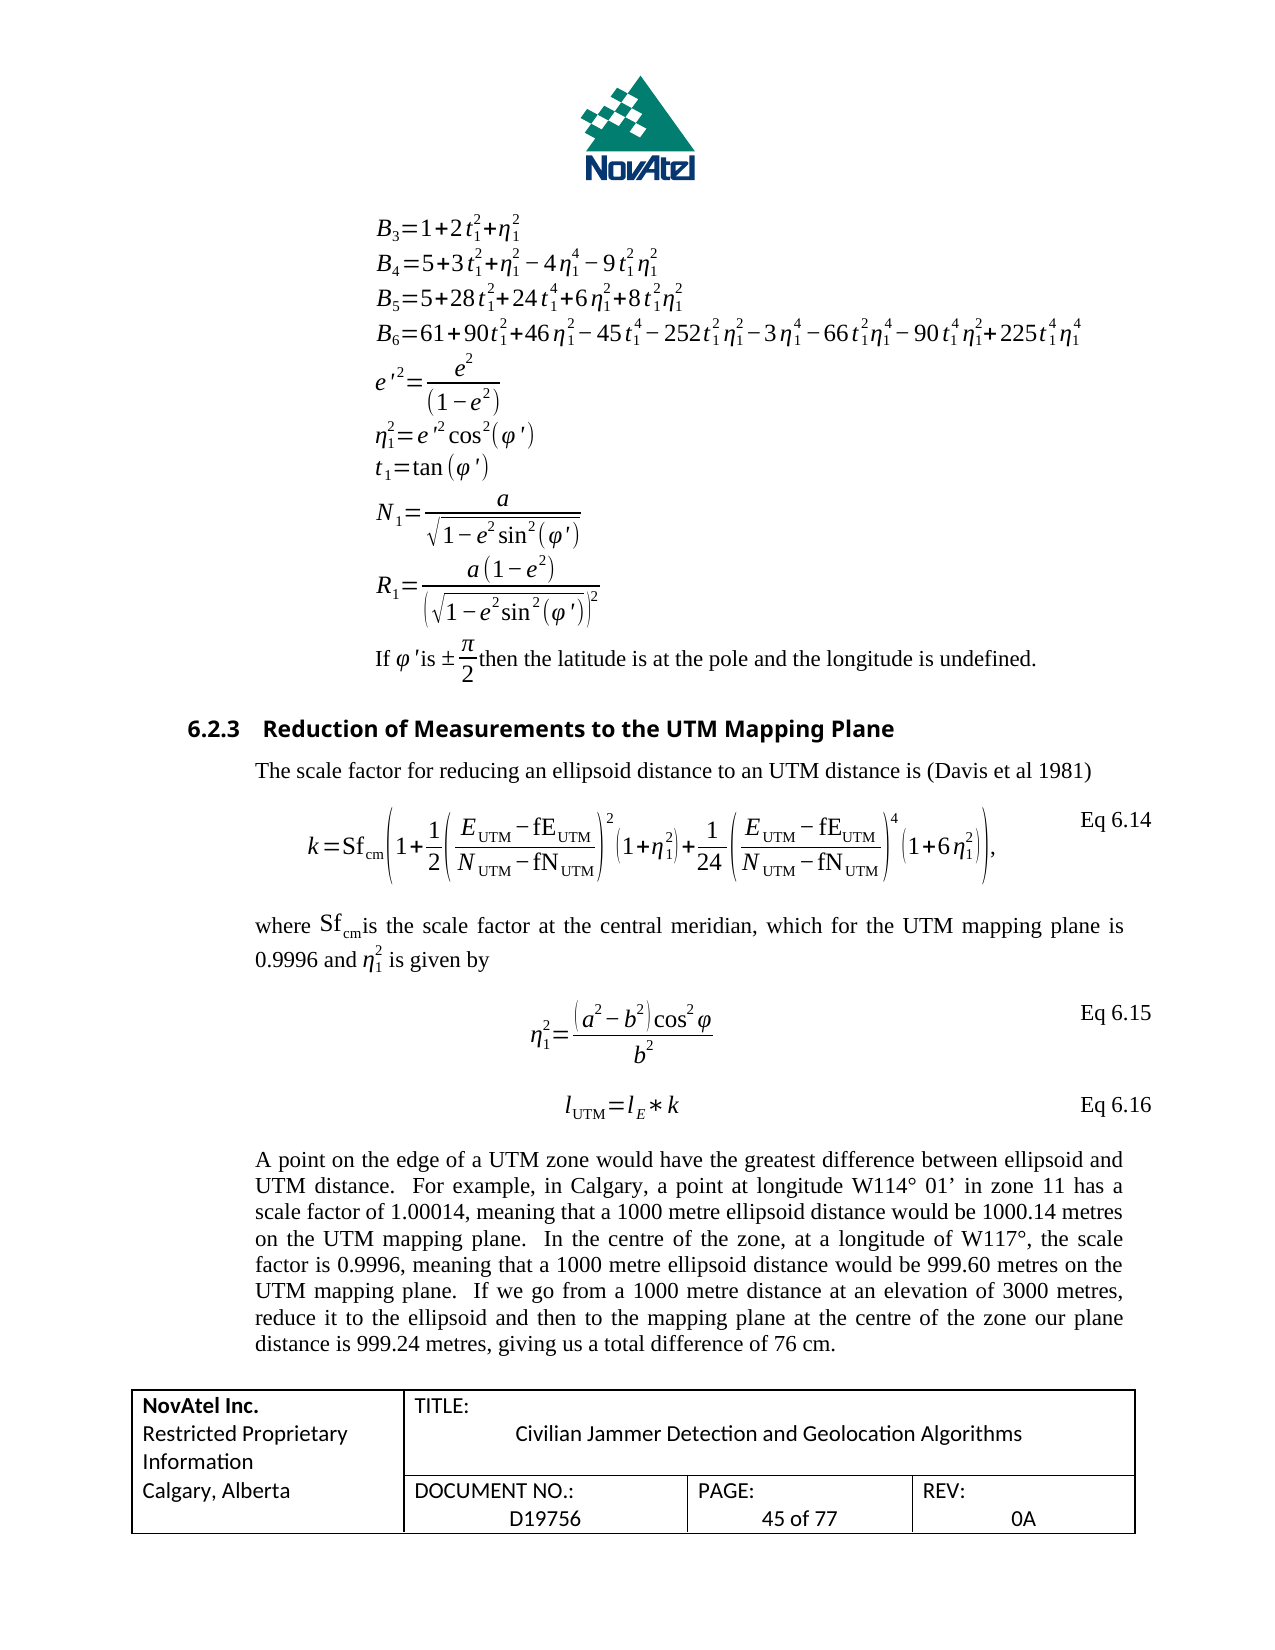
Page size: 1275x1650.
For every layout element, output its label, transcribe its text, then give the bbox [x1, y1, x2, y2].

subtitle Reduction of Measurements to the UTM Mapping Plane [187, 713, 1125, 744]
text A point on the edge of a UTM zone would have the greatest difference between ellipsoid and UTM distance. For example, in Calgary, a point at longitude W114° 01’ in zone 11 has a scale factor of 1.00014, meaning that a 1000 metre ellipsoid distance would be 1000.14 metres on the UTM mapping plane. In the centre of the zone, at a longitude of W117°, the scale factor is 0.9996, meaning that a 1000 metre ellipsoid distance would be 999.60 metres on the UTM mapping plane. If we go from a 1000 metre distance at an elevation of 3000 metres, reduce it to the ellipsoid and then to the mapping plane at the centre of the zone our plane distance is 999.24 metres, giving us a total difference of 76 cm. [255, 1146, 1125, 1357]
text If is then the latitude is at the pole and the longitude is undefined. [300, 629, 1125, 688]
table_header Eq 6.15 [994, 999, 1162, 1091]
text The scale factor for reducing an ellipsoid distance to an UTM distance is (Davis et al 1981) [255, 757, 1125, 783]
table_header , [139, 806, 1059, 910]
text where is the scale factor at the central meridian, which for the UTM mapping plane is 0.9996 and is given by [255, 910, 1125, 976]
table_cell Eq 6.16 [994, 1091, 1162, 1146]
table_header [139, 999, 994, 1091]
table_cell [139, 1091, 994, 1146]
table_header Eq 6.14 [1060, 806, 1162, 910]
